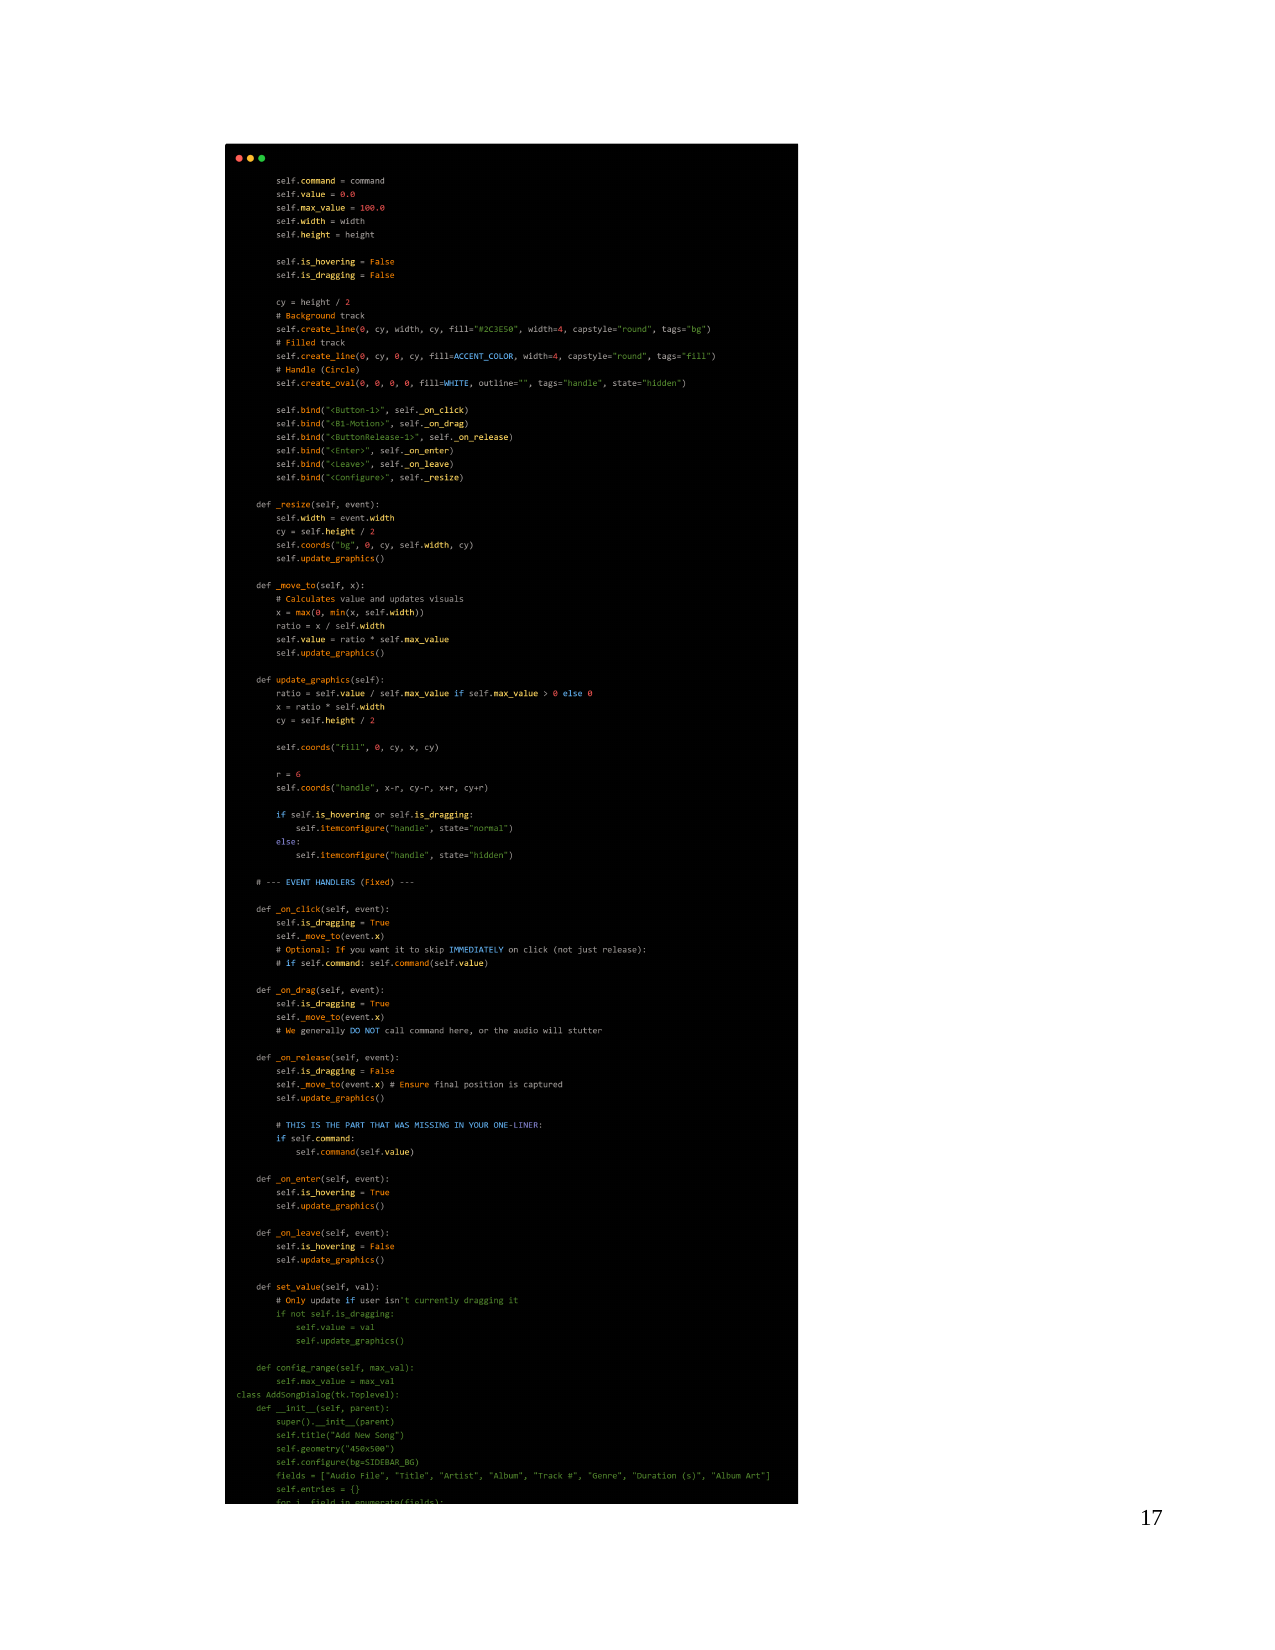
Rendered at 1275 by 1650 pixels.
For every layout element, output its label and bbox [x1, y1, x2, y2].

picture [225, 143, 799, 1504]
